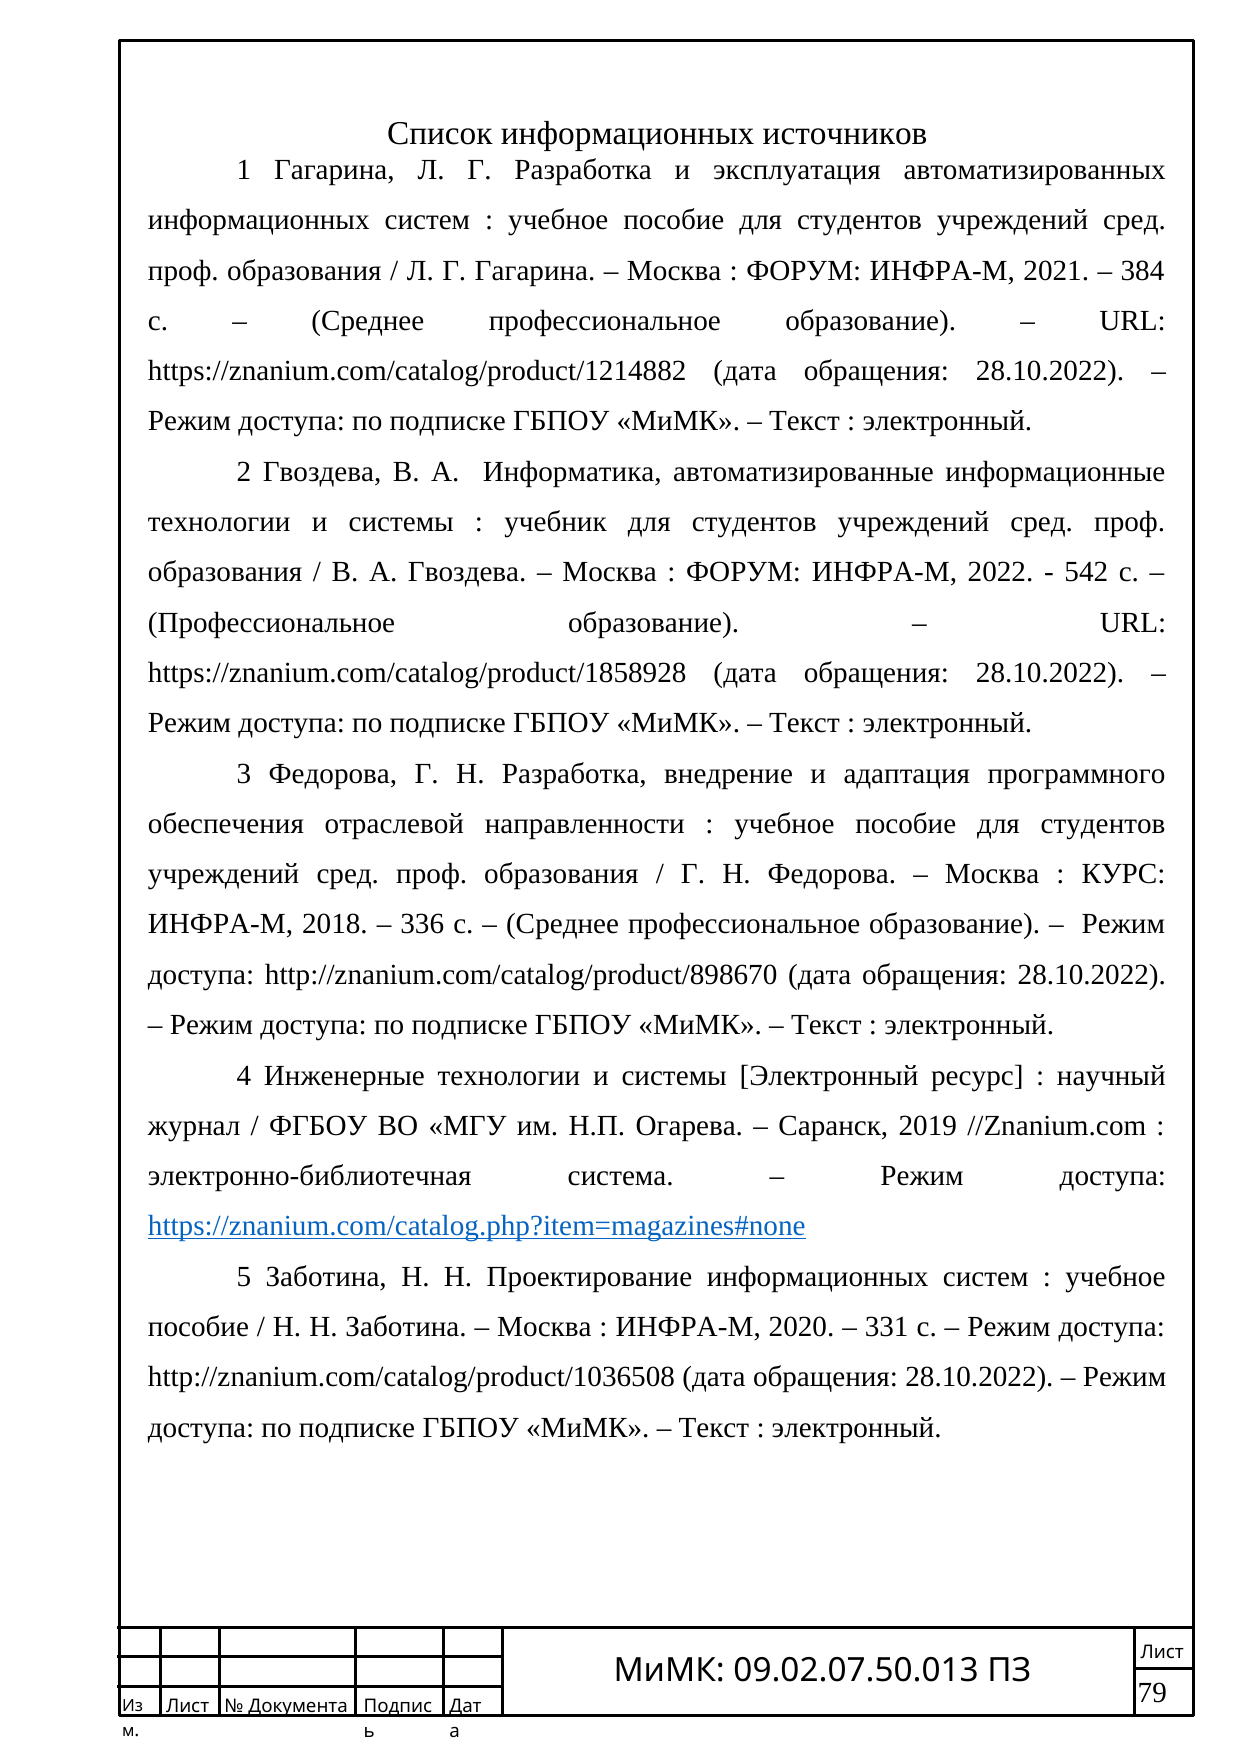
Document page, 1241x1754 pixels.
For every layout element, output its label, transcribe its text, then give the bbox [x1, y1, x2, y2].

text 2 Гвоздева, В. А. Информатика, автоматизированные информационные технологии и системы : учебник для студентов учреждений сред. проф. образования / В. А. Гвоздева. – Москва : ФОРУМ: ИНФРА-М, 2022. - 542 с. – (Профессиональное образование). – URL: https://znanium.com/catalog/product/1858928 (дата обращения: 28.10.2022). – Режим доступа: по подписке ГБПОУ «МиМК». – Текст : электронный. [148, 454, 1167, 739]
text 4 Инженерные технологии и системы [Электронный ресурс] : научный журнал / ФГБОУ ВО «МГУ им. Н.П. Огарева. – Саранск, 2019 //Znanium.com : электронно-библиотечная система. – Режим доступа: https://znanium.com/catalog.php?item=magazines#none [148, 1058, 1167, 1242]
text 3 Федорова, Г. Н. Разработка, внедрение и адаптация программного обеспечения отраслевой направленности : учебное пособие для студентов учреждений сред. проф. образования / Г. Н. Федорова. – Москва : КУРС: ИНФРА-М, 2018. – 336 с. – (Среднее профессиональное образование). – Режим доступа: http://znanium.com/catalog/product/898670 (дата обращения: 28.10.2022). – Режим доступа: по подписке ГБПОУ «МиМК». – Текст : электронный. [148, 756, 1167, 1041]
text 1 Гагарина, Л. Г. Разработка и эксплуатация автоматизированных информационных систем : учебное пособие для студентов учреждений сред. проф. образования / Л. Г. Гагарина. – Москва : ФОРУМ: ИНФРА-М, 2021. – 384 с. – (Среднее профессиональное образование). – URL: https://znanium.com/catalog/product/1214882 (дата обращения: 28.10.2022). – Режим доступа: по подписке ГБПОУ «МиМК». – Текст : электронный. [148, 152, 1167, 437]
text 5 Заботина, Н. Н. Проектирование информационных систем : учебное пособие / Н. Н. Заботина. – Москва : ИНФРА-М, 2020. – 331 с. – Режим доступа: http://znanium.com/catalog/product/1036508 (дата обращения: 28.10.2022). – Режим доступа: по подписке ГБПОУ «МиМК». – Текст : электронный. [148, 1259, 1167, 1443]
subtitle Список информационных источников [148, 114, 1167, 152]
